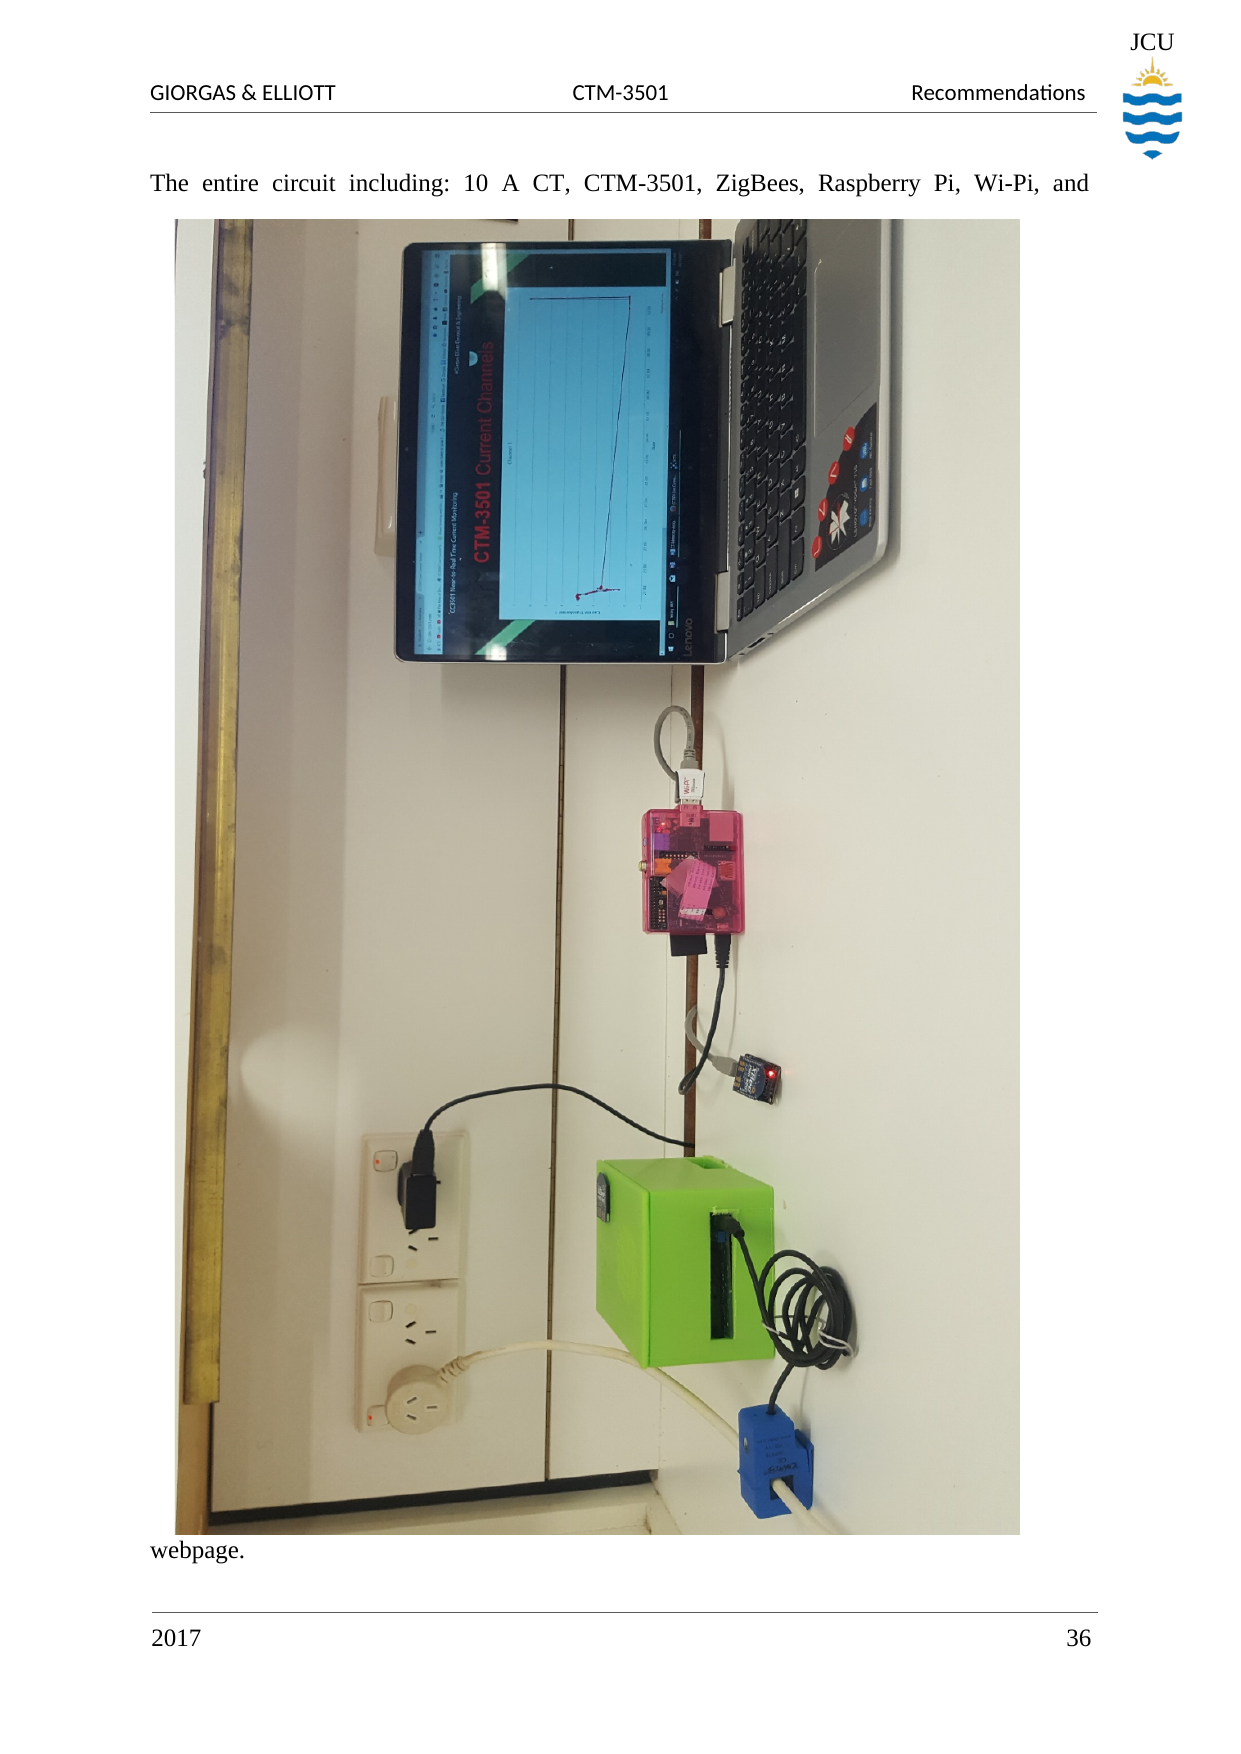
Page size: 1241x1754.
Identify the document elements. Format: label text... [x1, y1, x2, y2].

picture [1118, 53, 1188, 165]
picture [175, 220, 1020, 1535]
